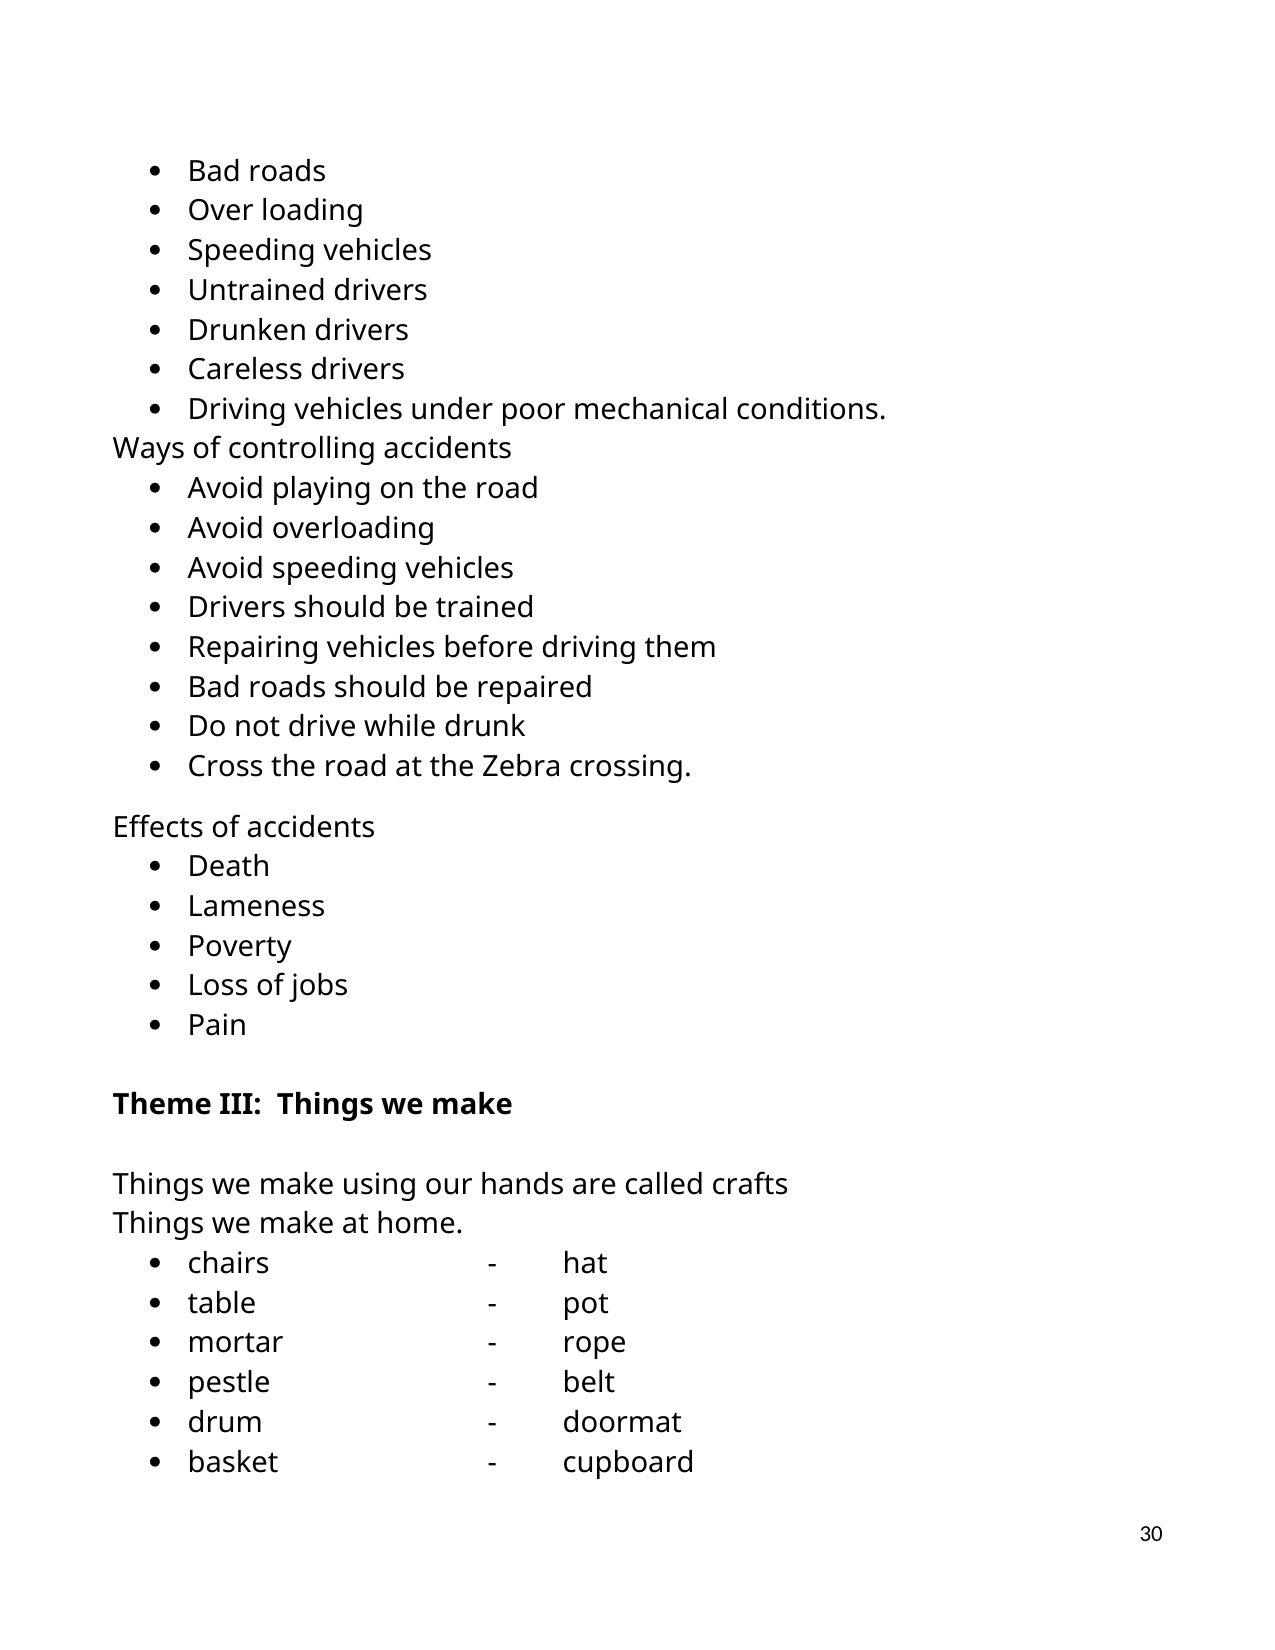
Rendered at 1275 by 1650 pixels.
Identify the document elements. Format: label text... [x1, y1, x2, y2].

list Bad roads should be repaired [150, 666, 1162, 706]
list Avoid speeding vehicles [150, 547, 1162, 587]
list drum - doormat [150, 1401, 1162, 1441]
list pestle - belt [150, 1361, 1162, 1401]
list Over loading [150, 190, 1162, 229]
list Death [150, 846, 1162, 885]
list table - pot [150, 1282, 1162, 1322]
text Ways of controlling accidents [112, 428, 1162, 467]
list Lameness [150, 885, 1162, 925]
text Things we make at home. [112, 1203, 1162, 1242]
list Drivers should be trained [150, 587, 1162, 626]
text Effects of accidents [112, 806, 1162, 846]
list chairs - hat [150, 1242, 1162, 1282]
list Do not drive while drunk [150, 706, 1162, 745]
list Speeding vehicles [150, 229, 1162, 269]
list Pain [150, 1004, 1162, 1044]
list Avoid overloading [150, 507, 1162, 547]
list Poverty [150, 925, 1162, 964]
list Careless drivers [150, 348, 1162, 388]
list Driving vehicles under poor mechanical conditions. [150, 388, 1162, 428]
list Cross the road at the Zebra crossing. [150, 745, 1162, 785]
list basket - cupboard [150, 1441, 1162, 1481]
text Theme III: Things we make [112, 1084, 1162, 1123]
text Things we make using our hands are called crafts [112, 1163, 1162, 1203]
list Drunken drivers [150, 309, 1162, 348]
list mortar - rope [150, 1322, 1162, 1361]
list Bad roads [150, 150, 1162, 190]
list Untrained drivers [150, 269, 1162, 309]
list Avoid playing on the road [150, 467, 1162, 507]
list Repairing vehicles before driving them [150, 626, 1162, 666]
list Loss of jobs [150, 964, 1162, 1004]
